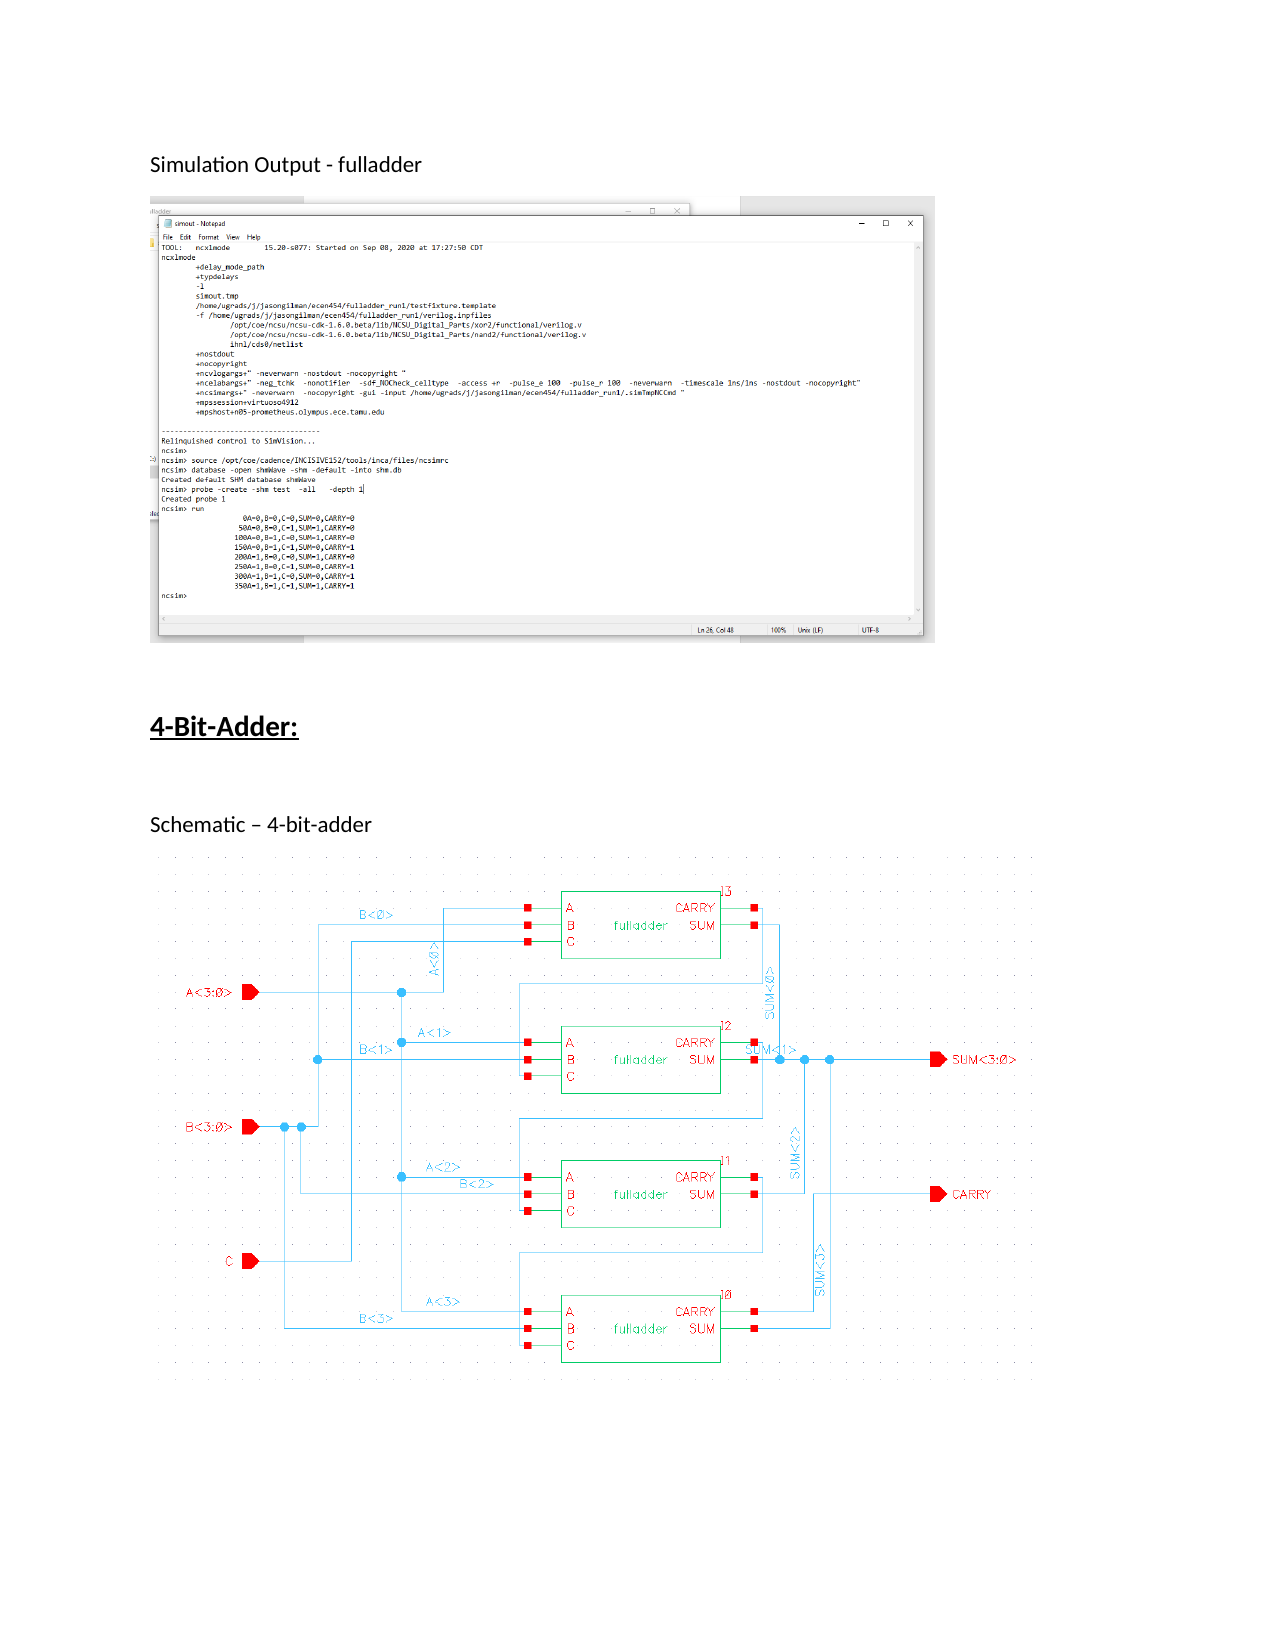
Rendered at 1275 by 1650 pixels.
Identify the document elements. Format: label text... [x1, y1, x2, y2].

picture [150, 856, 1044, 1384]
text Simulation Output - fulladder [150, 150, 1125, 178]
text 4-Bit-Adder: [150, 708, 1125, 743]
text Schematic – 4-bit-adder [150, 810, 1125, 838]
picture [150, 196, 935, 643]
